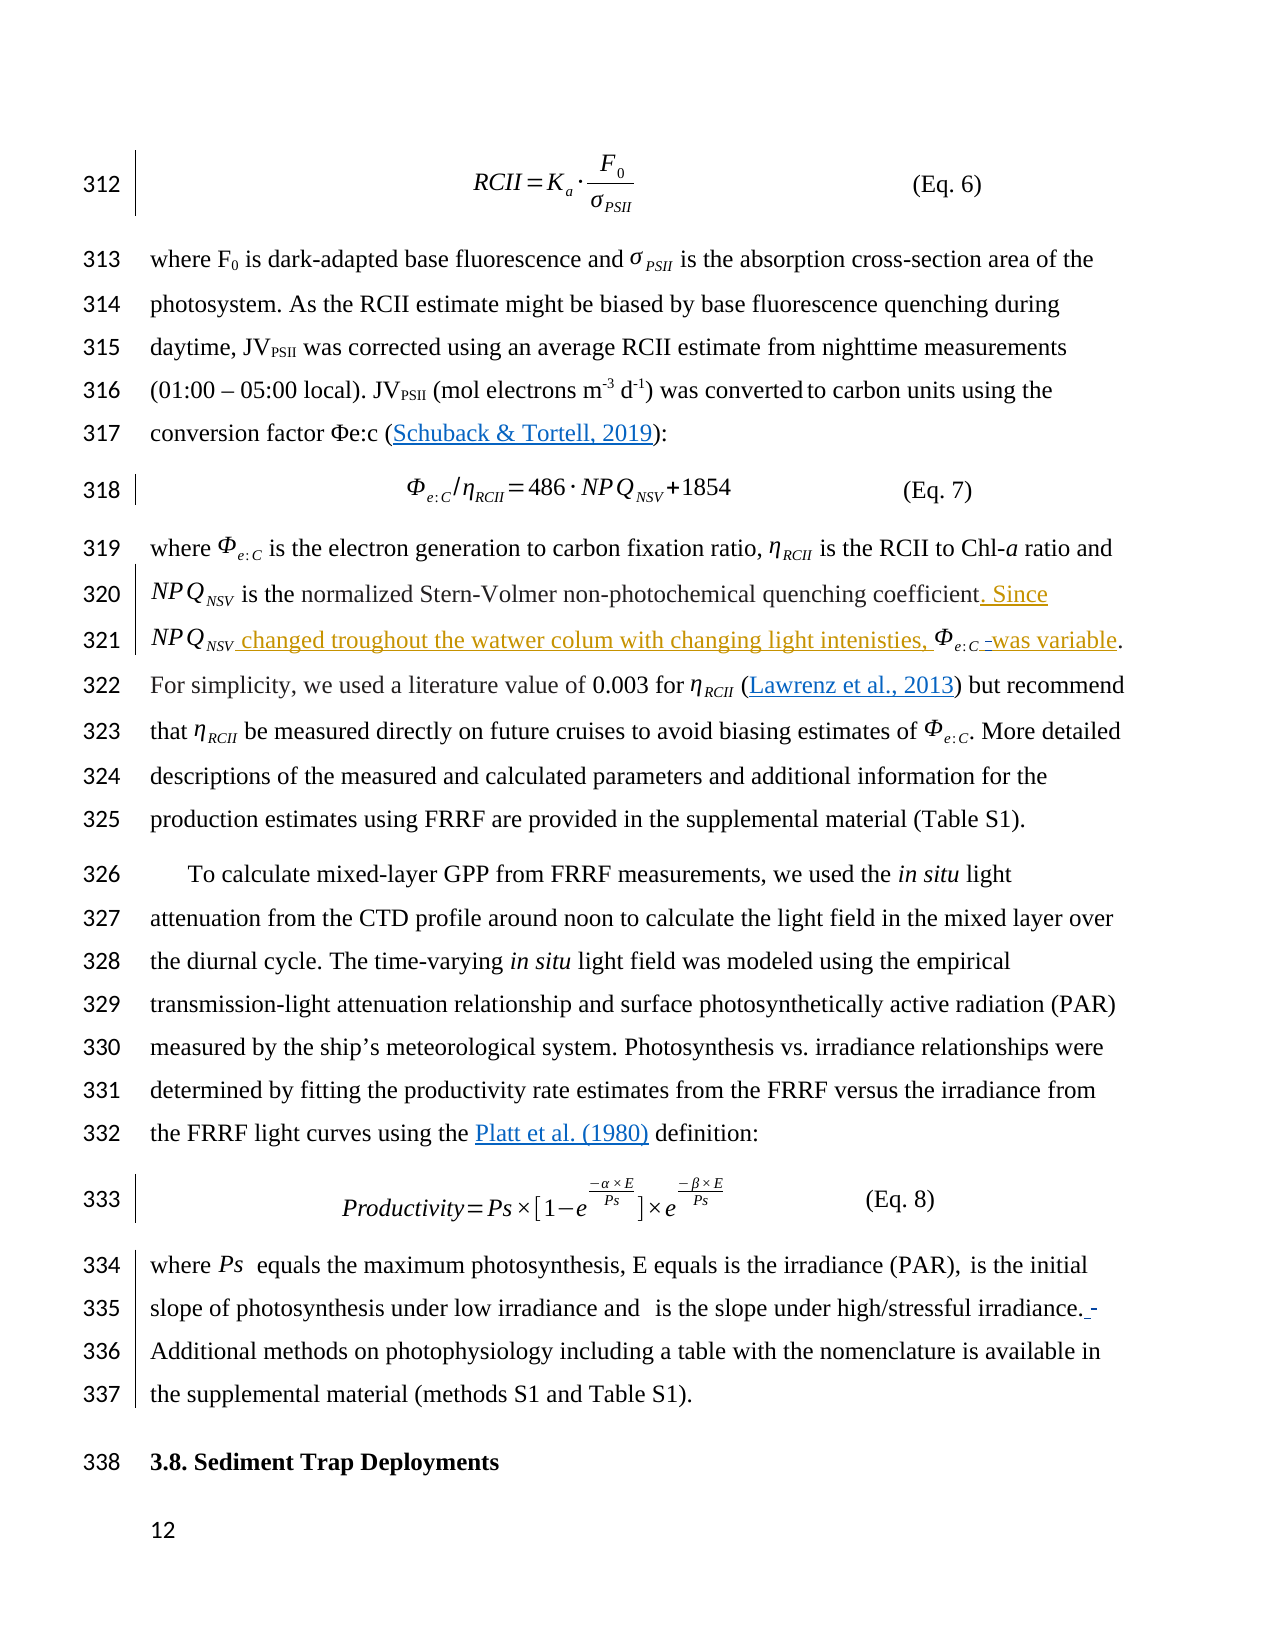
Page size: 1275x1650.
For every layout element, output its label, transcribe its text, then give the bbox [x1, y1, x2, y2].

text where F0 is dark-adapted base fluorescence and is the absorption cross-section area of the photosystem. As the RCII estimate might be biased by base fluorescence quenching during daytime, JVPSII was corrected using an average RCII estimate from nighttime measurements (01:00 – 05:00 local). JVPSII (mol electrons m-3 d-1) was converted to carbon units using the conversion factor Φe:c (Schuback & Tortell, 2019): [150, 243, 1125, 447]
text (Eq. 6) [196, 150, 1125, 216]
text To calculate mixed-layer GPP from FRRF measurements, we used the in situ light attenuation from the CTD profile around noon to calculate the light field in the mixed layer over the diurnal cycle. The time-varying in situ light field was modeled using the empirical transmission-light attenuation relationship and surface photosynthetically active radiation (PAR) measured by the ship’s meteorological system. Photosynthesis vs. irradiance relationships were determined by fitting the productivity rate estimates from the FRRF versus the irradiance from the FRRF light curves using the Platt et al. (1980) definition: [150, 859, 1125, 1147]
text where equals the maximum photosynthesis, E equals is the irradiance (PAR), is the initial slope of photosynthesis under low irradiance and is the slope under high/stressful irradiance.Additional methods on photophysiology including a table with the nomenclature is available in the supplemental material (methods S1 and Table S1). [150, 1250, 1125, 1408]
text (Eq. 7) [150, 474, 1125, 505]
text (Eq. 8) [150, 1174, 1125, 1223]
text where is the electron generation to carbon fixation ratio, is the RCII to Chl-a ratio and is the normalized Stern-Volmer non-photochemical quenching coefficient. For simplicity, we used a literature value of 0.003 for (Lawrenz et al., 2013) but recommend that be measured directly on future cruises to avoid biasing estimates of . More detailed descriptions of the measured and calculated parameters and additional information for the production estimates using FRRF are provided in the supplemental material (Table S1). [150, 532, 1125, 833]
text 3.8. Sediment Trap Deployments [150, 1447, 1125, 1476]
